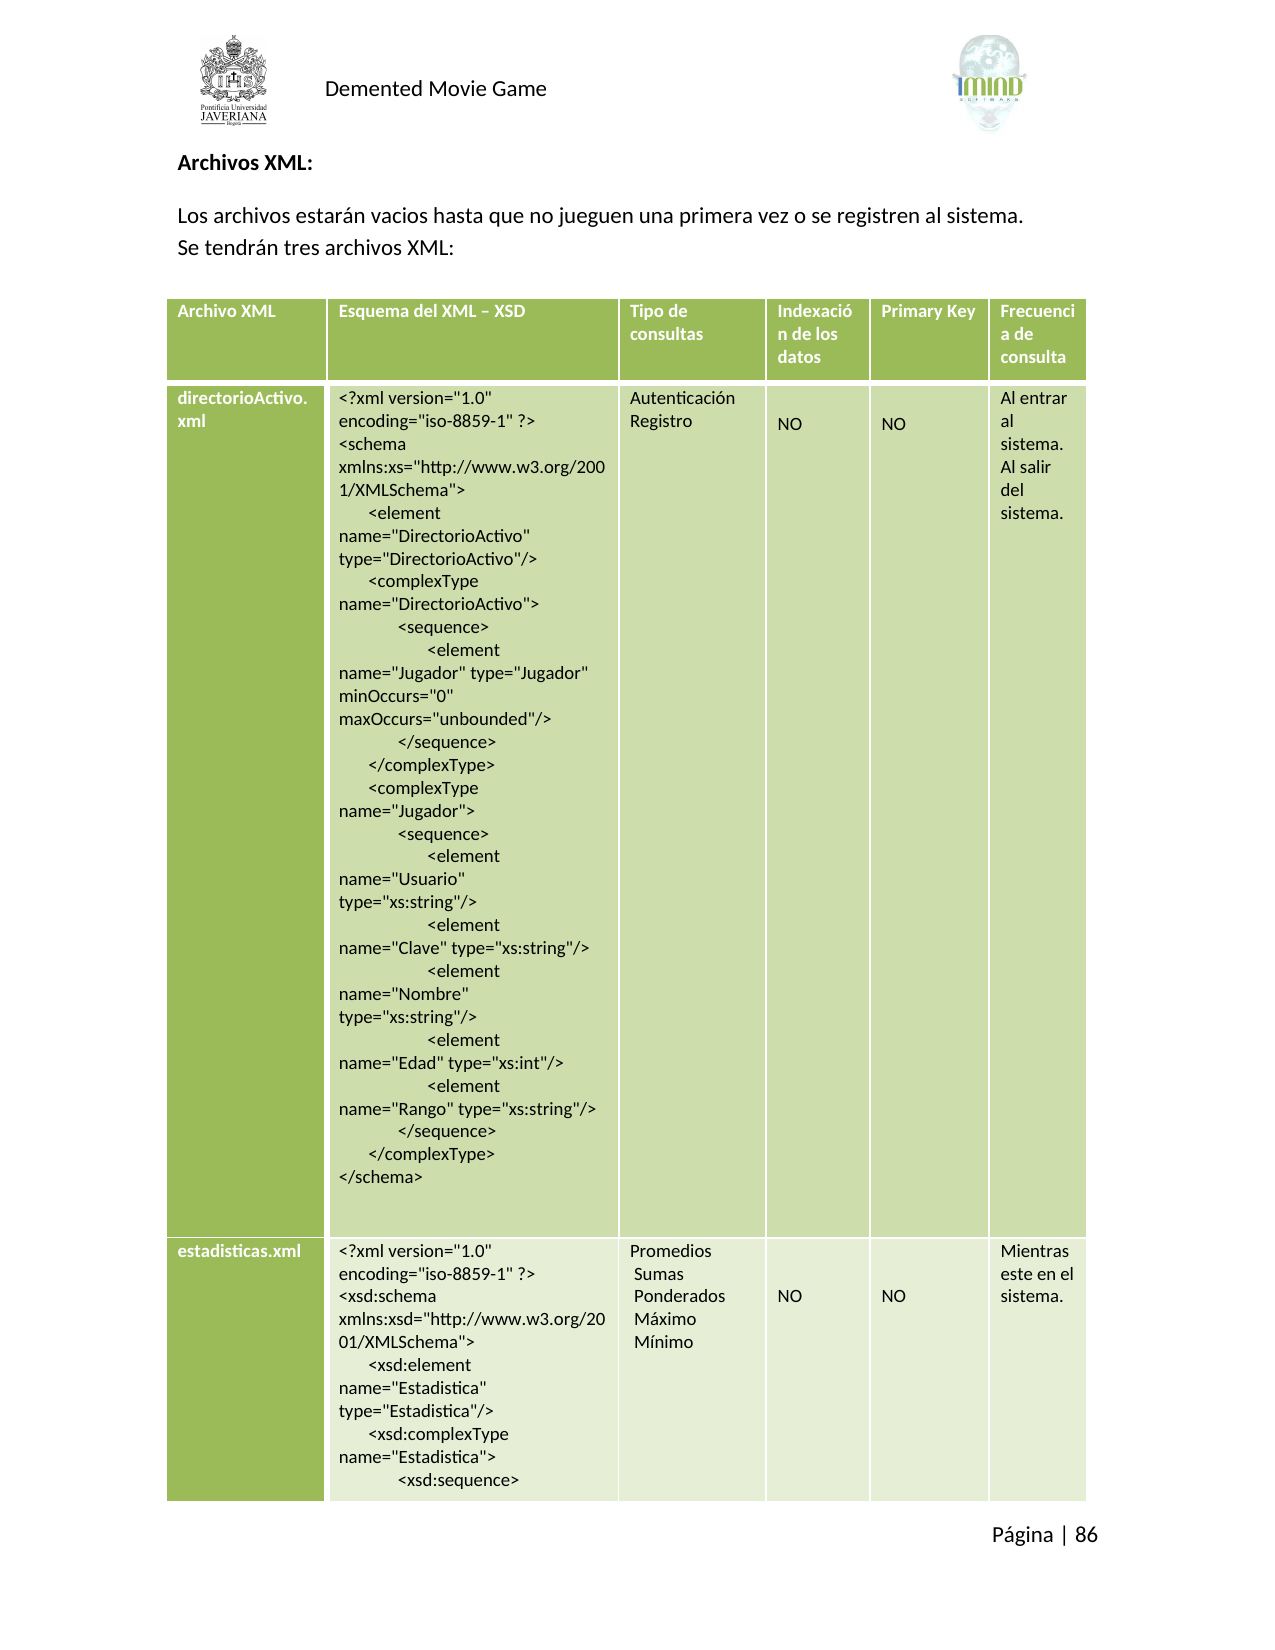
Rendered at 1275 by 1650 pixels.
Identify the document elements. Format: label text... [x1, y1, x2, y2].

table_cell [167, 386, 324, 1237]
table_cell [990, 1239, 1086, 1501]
text Archivos XML: [177, 148, 1098, 176]
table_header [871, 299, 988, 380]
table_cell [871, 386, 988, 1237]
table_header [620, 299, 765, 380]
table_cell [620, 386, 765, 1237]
text Se tendrán tres archivos XML: [177, 233, 1098, 261]
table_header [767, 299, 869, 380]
picture [200, 35, 267, 126]
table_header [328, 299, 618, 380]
picture [951, 35, 1033, 138]
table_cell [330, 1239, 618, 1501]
text Los archivos estarán vacios hasta que no jueguen una primera vez o se registren al sistema. [177, 201, 1098, 229]
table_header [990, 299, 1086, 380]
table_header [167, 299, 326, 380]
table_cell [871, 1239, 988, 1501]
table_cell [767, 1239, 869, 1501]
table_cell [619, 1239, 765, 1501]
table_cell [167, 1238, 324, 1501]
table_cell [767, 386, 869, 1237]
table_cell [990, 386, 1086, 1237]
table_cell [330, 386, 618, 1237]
